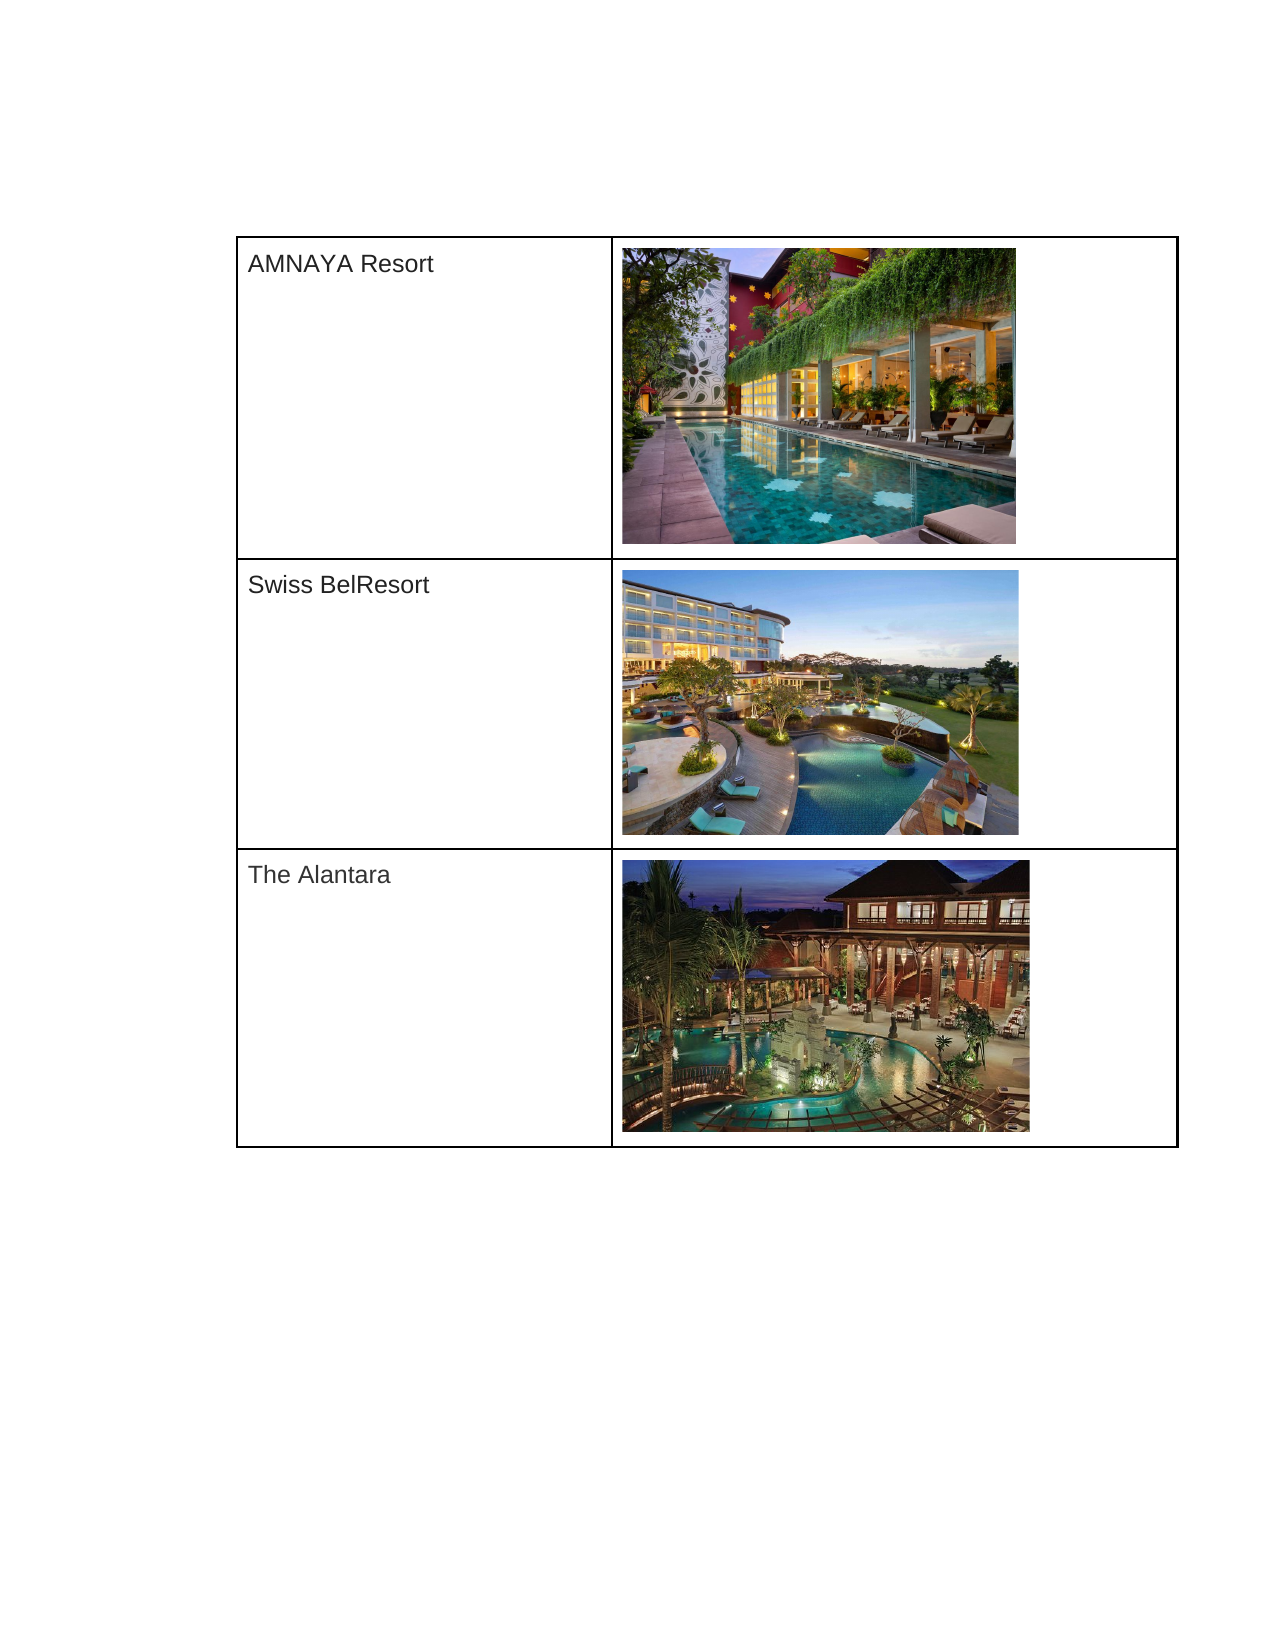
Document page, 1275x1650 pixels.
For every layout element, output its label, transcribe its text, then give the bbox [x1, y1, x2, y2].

picture [622, 860, 1030, 1132]
table_cell [613, 560, 1176, 848]
table_cell Swiss BelResort [238, 560, 611, 848]
picture [622, 248, 1016, 544]
picture [622, 570, 1019, 835]
table_cell The Alantara [238, 850, 611, 1146]
table_cell [613, 238, 1176, 558]
table_cell AMNAYA Resort [238, 238, 611, 558]
table_cell [613, 850, 1176, 1146]
